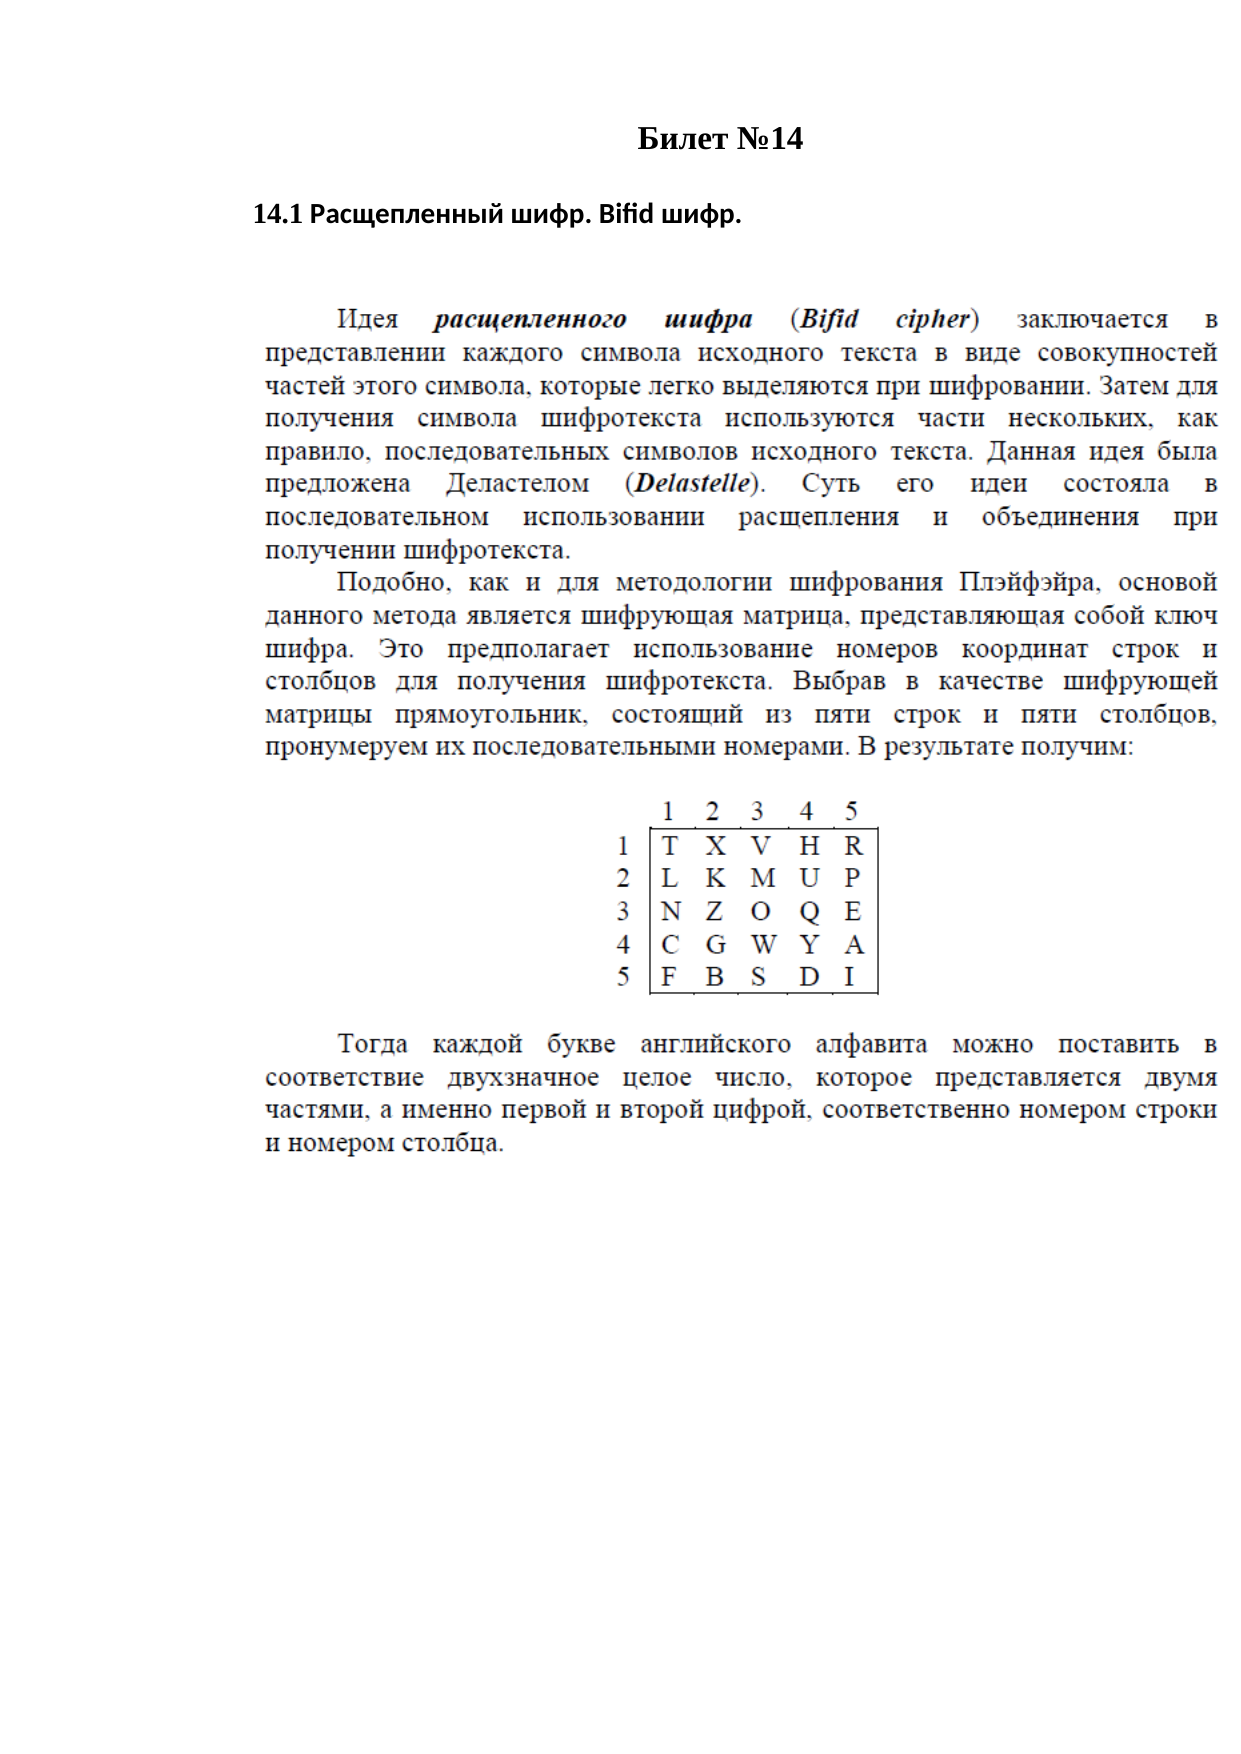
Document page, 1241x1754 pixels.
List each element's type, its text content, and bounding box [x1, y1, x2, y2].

picture [252, 294, 1227, 1162]
text Билет №14 [177, 118, 1190, 156]
text 14.1 Расщепленный шифр. Bifid шифр. [252, 195, 1190, 230]
